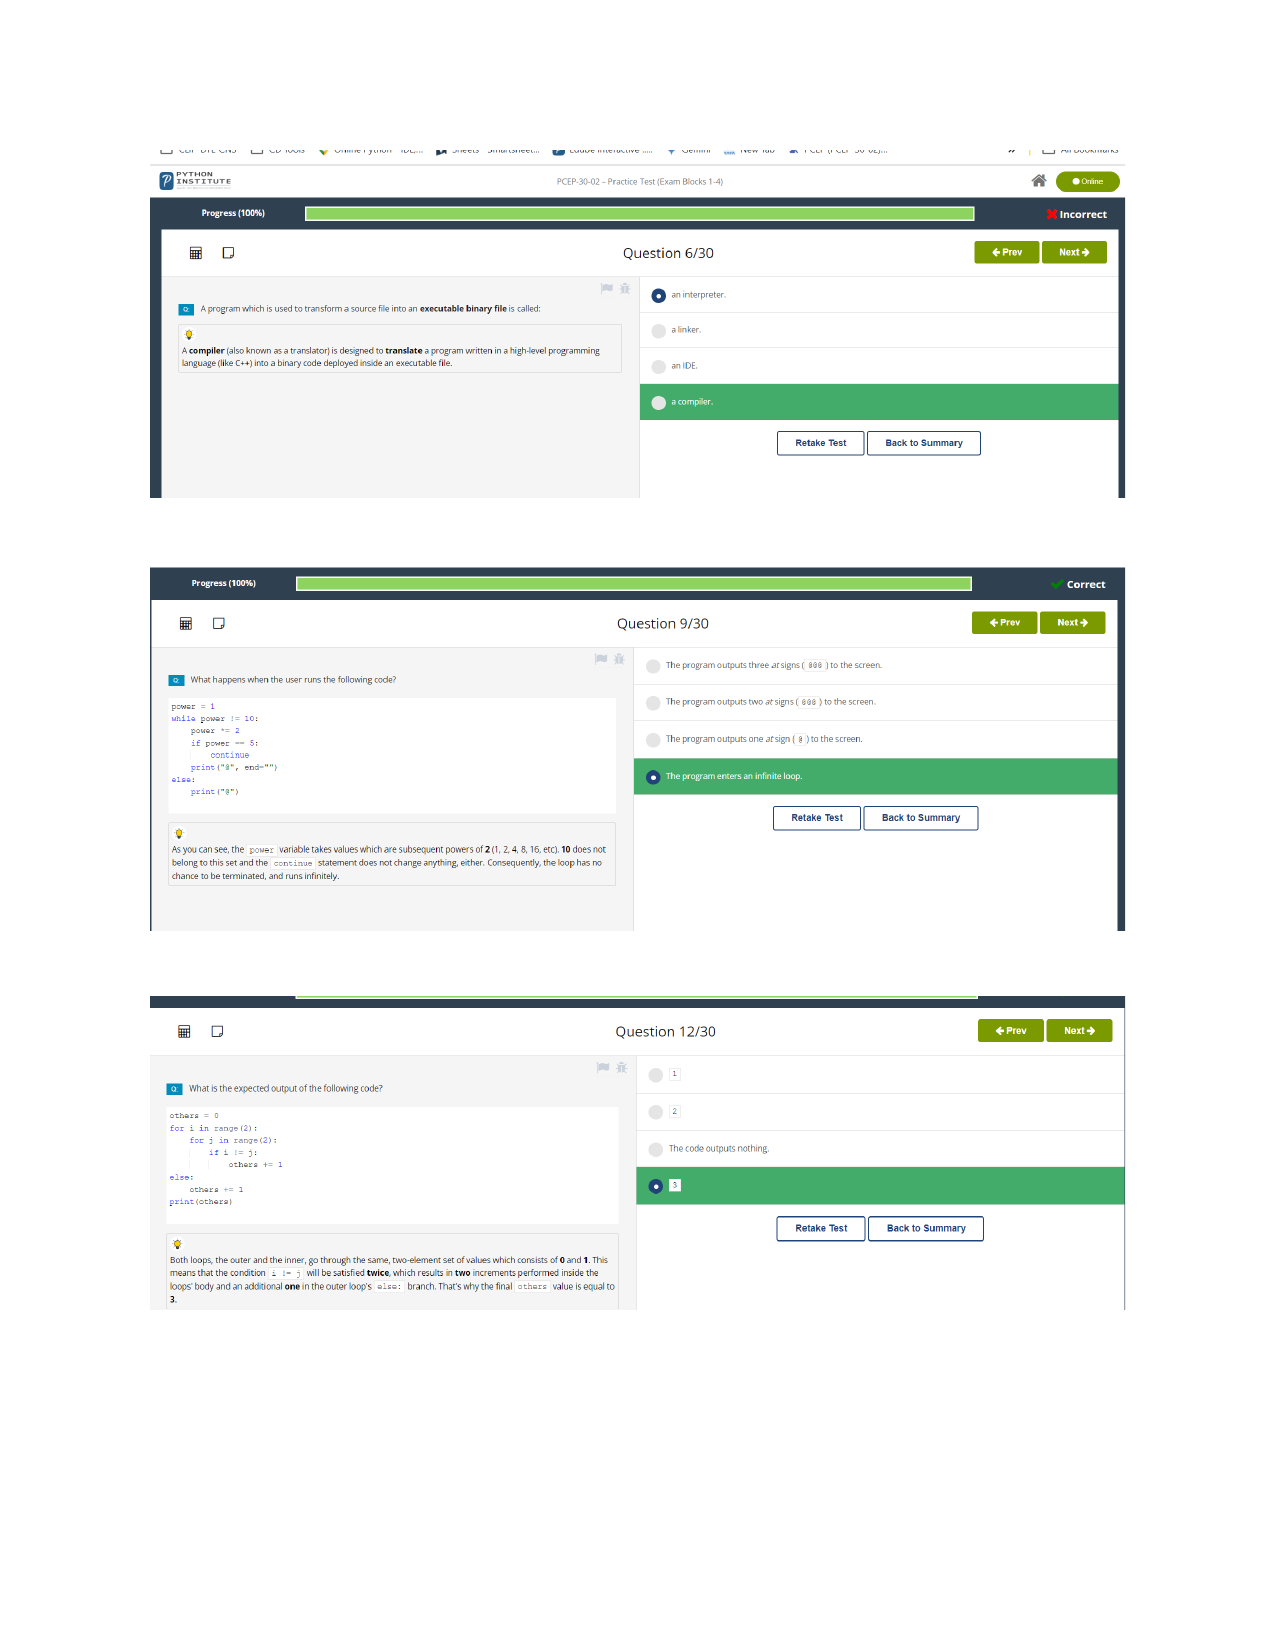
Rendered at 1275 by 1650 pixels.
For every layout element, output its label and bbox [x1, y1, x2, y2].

picture [150, 563, 1125, 931]
picture [150, 150, 1125, 498]
picture [150, 996, 1125, 1310]
